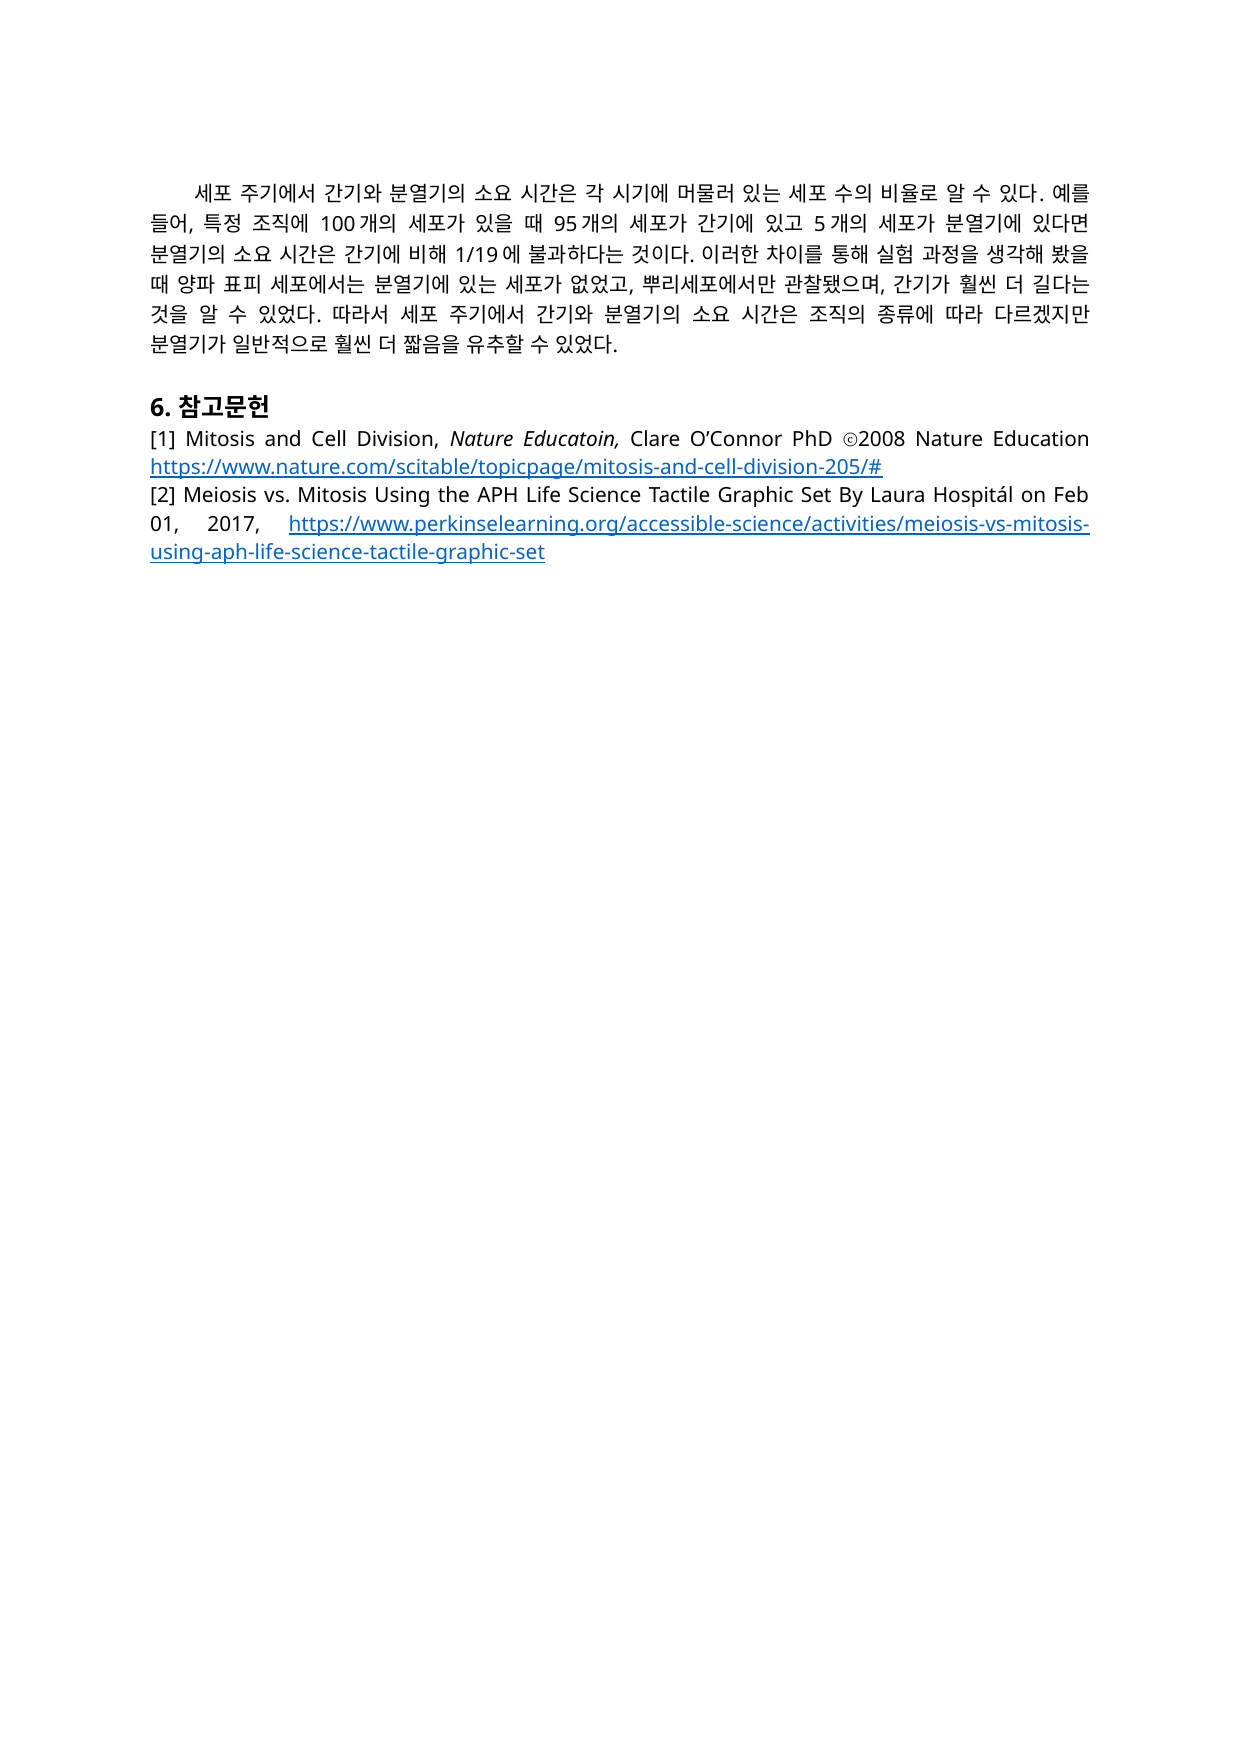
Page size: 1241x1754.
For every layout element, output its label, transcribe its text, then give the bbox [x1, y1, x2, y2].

text [2] Meiosis vs. Mitosis Using the APH Life Science Tactile Graphic Set By Laura Hospitál on Feb 01, 2017, https://www.perkinselearning.org/accessible-science/activities/meiosis-vs-mitosis-using-aph-life-science-tactile-graphic-set [150, 481, 1090, 566]
text 6. 참고문헌 [150, 387, 1090, 424]
text [1] Mitosis and Cell Division, Nature Educatoin, Clare O’Connor PhD ⓒ2008 Nature Education https://www.nature.com/scitable/topicpage/mitosis-and-cell-division-205/# [150, 424, 1090, 481]
text 세포 주기에서 간기와 분열기의 소요 시간은 각 시기에 머물러 있는 세포 수의 비율로 알 수 있다. 예를 들어, 특정 조직에 100개의 세포가 있을 때 95개의 세포가 간기에 있고 5개의 세포가 분열기에 있다면 분열기의 소요 시간은 간기에 비해 1/19에 불과하다는 것이다. 이러한 차이를 통해 실험 과정을 생각해 봤을 때 양파 표피 세포에서는 분열기에 있는 세포가 없었고, 뿌리세포에서만 관찰됐으며, 간기가 훨씬 더 길다는 것을 알 수 있었다. 따라서 세포 주기에서 간기와 분열기의 소요 시간은 조직의 종류에 따라 다르겠지만 분열기가 일반적으로 훨씬 더 짧음을 유추할 수 있었다. [150, 177, 1090, 359]
